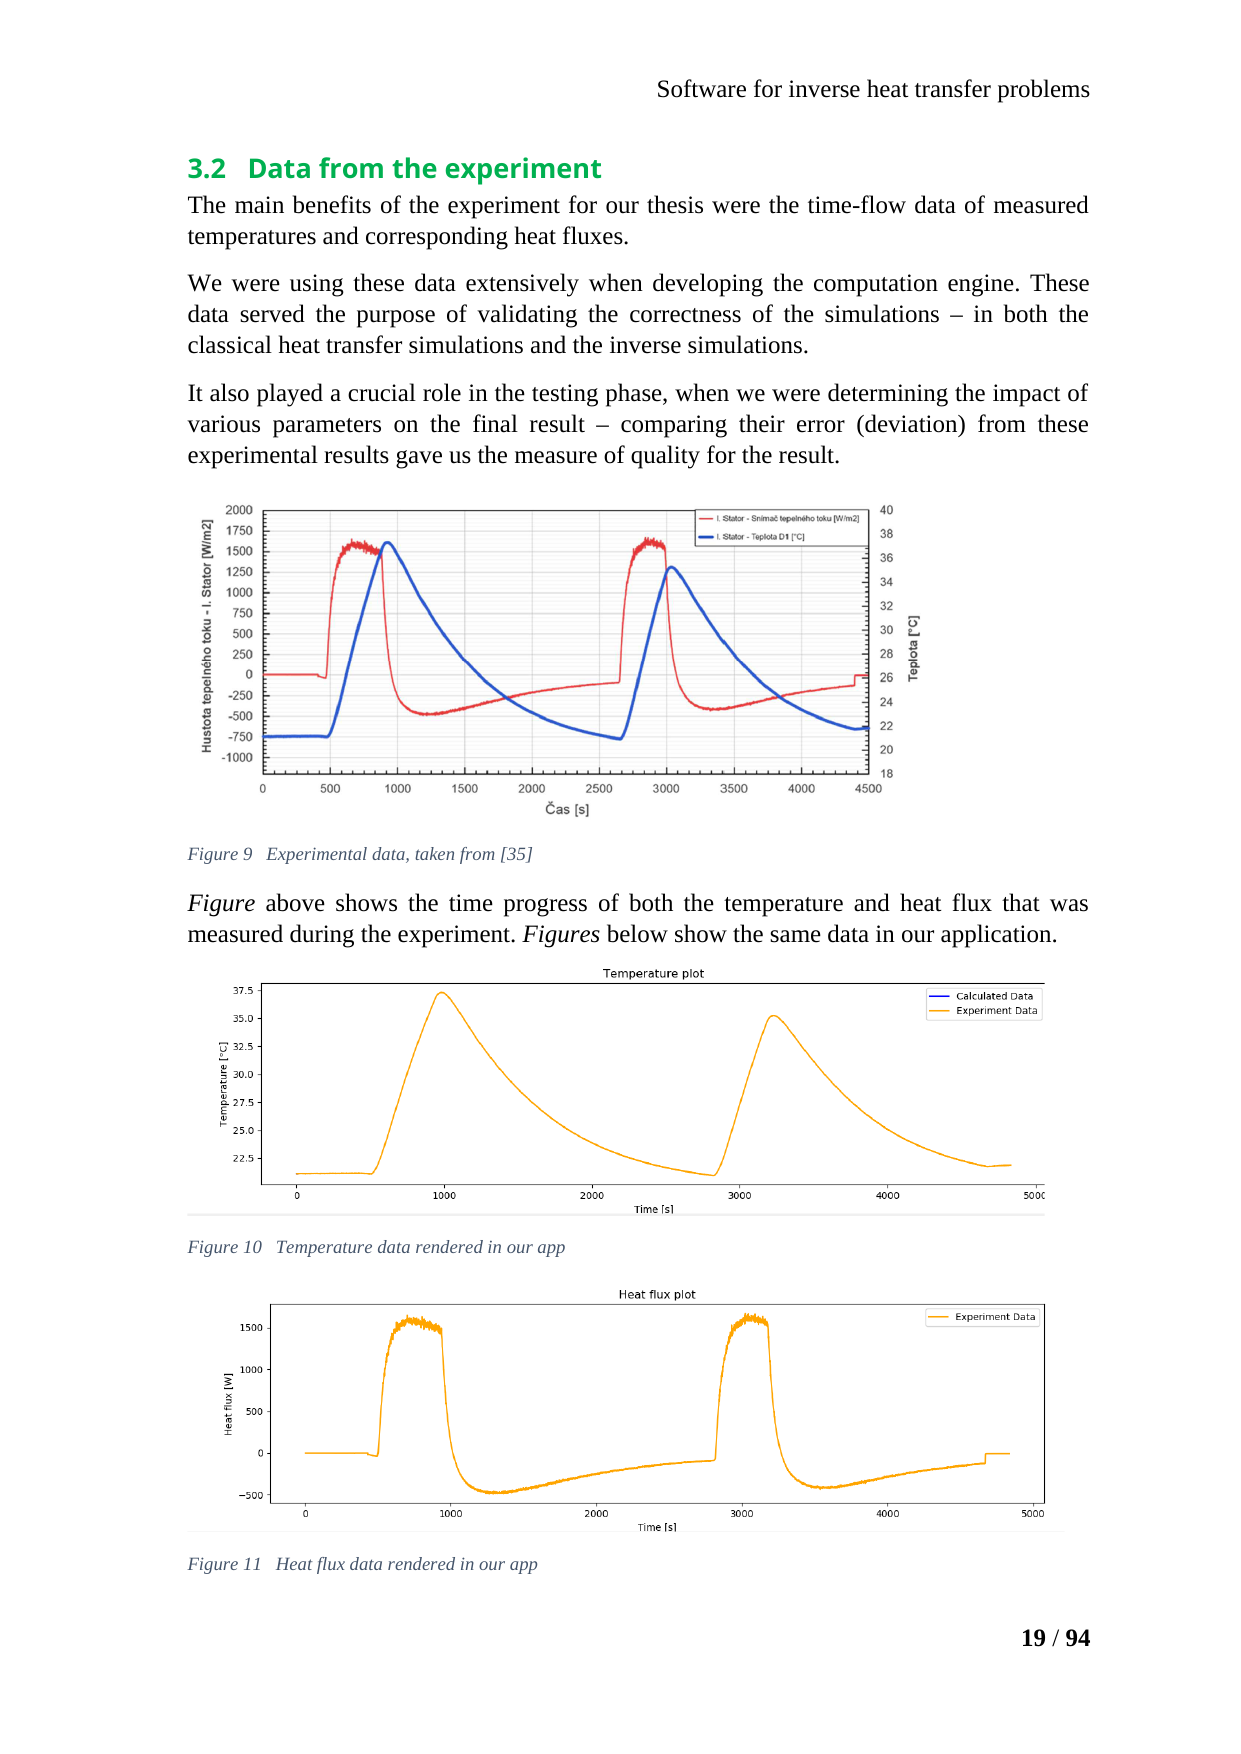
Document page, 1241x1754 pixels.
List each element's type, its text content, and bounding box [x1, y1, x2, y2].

text We were using these data extensively when developing the computation engine. These data served the purpose of validating the correctness of the simulations – in both the classical heat transfer simulations and the inverse simulations. [187, 268, 1090, 359]
text The main benefits of the experiment for our thesis were the time-flow data of measured temperatures and corresponding heat fluxes. [187, 190, 1090, 249]
picture [187, 1281, 1065, 1532]
text It also played a crucial role in the testing phase, when we were determining the impact of various parameters on the final result – comparing their error (deviation) from these experimental results gave us the measure of quality for the result. [187, 378, 1090, 469]
text Figure 10 Temperature data rendered in our app [187, 1236, 1090, 1258]
text Figure 9 Experimental data, taken from [35] [187, 842, 1090, 864]
picture [187, 488, 938, 822]
subtitle Data from the experiment [187, 150, 1090, 187]
text Figure 11 Heat flux data rendered in our app [187, 1553, 1090, 1574]
text Figure above shows the time progress of both the temperature and heat flux that was measured during the experiment. Figures below show the same data in our application. [187, 888, 1090, 948]
picture [187, 966, 1045, 1216]
